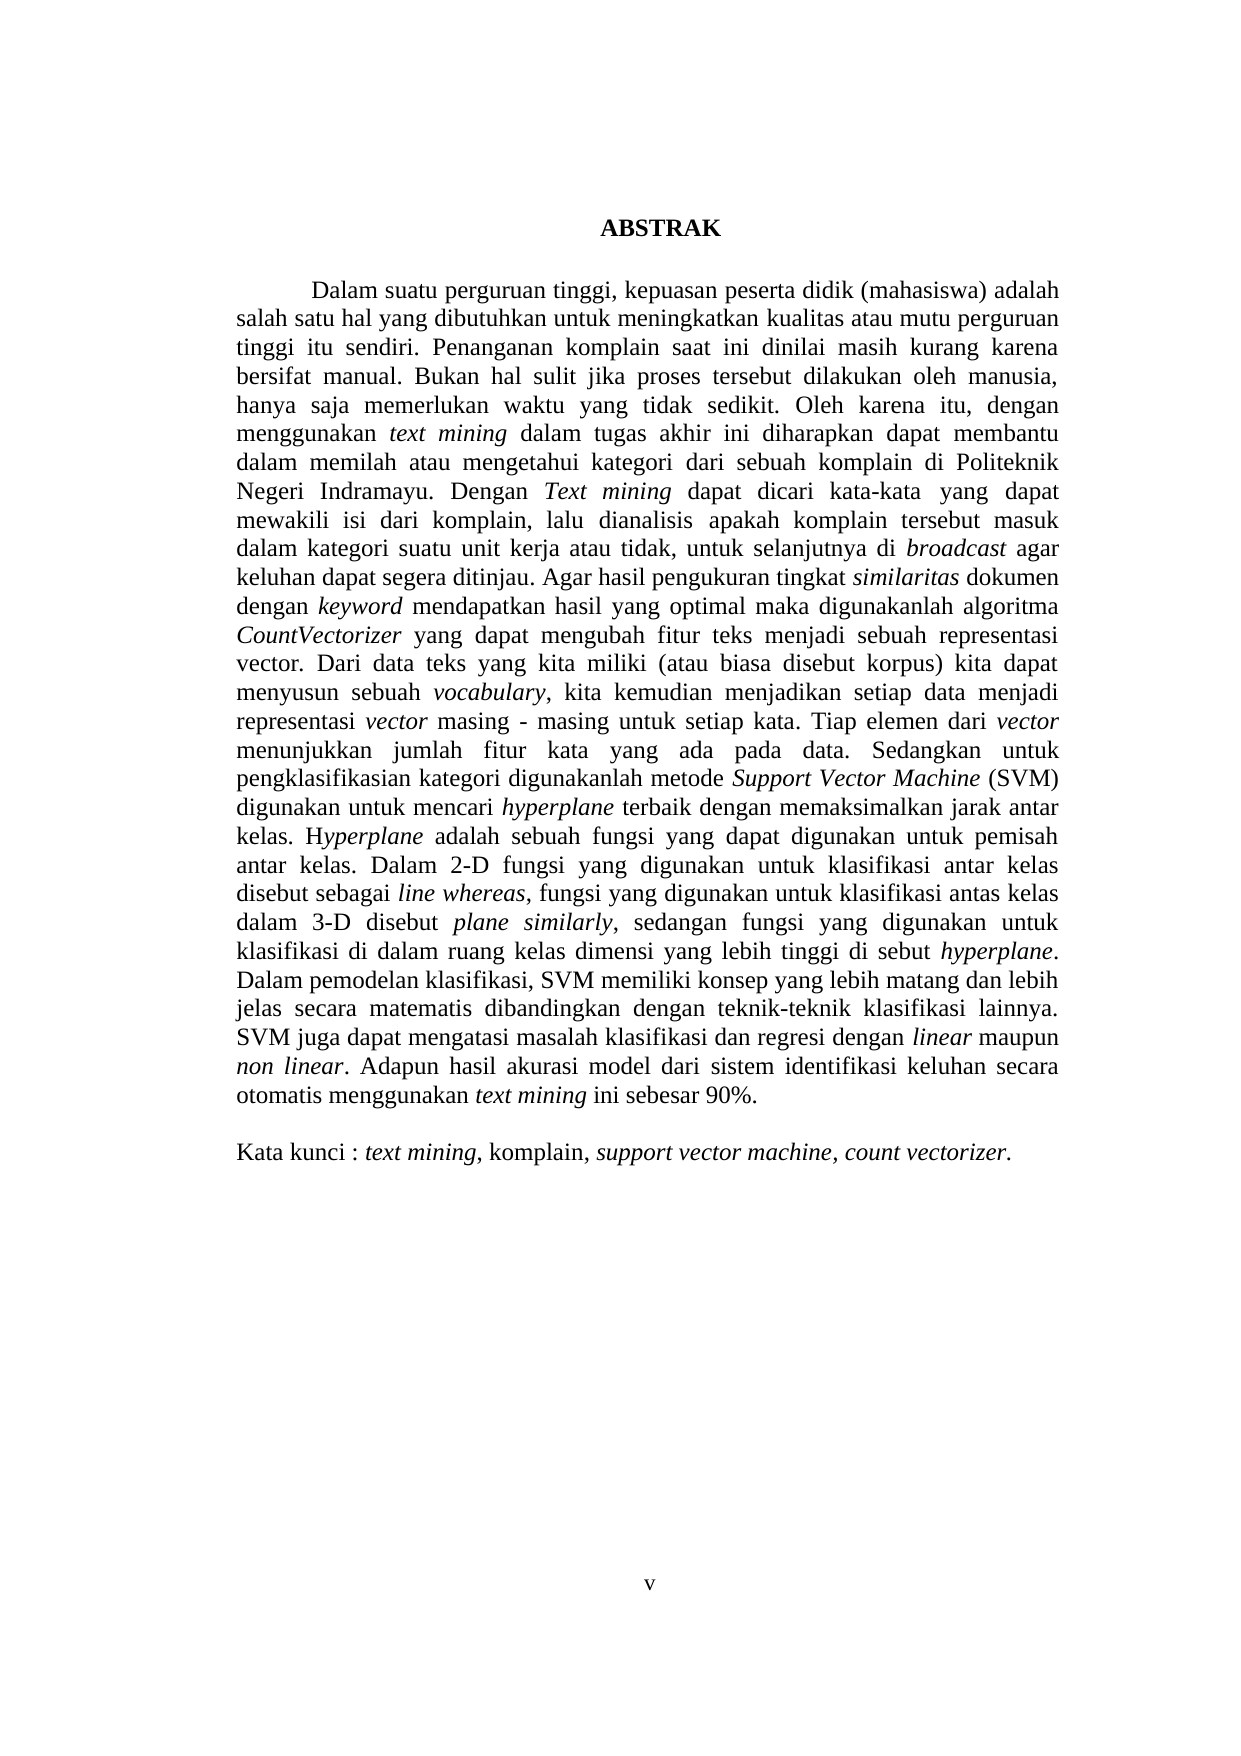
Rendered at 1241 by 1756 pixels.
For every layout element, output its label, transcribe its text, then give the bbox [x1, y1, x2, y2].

text Dalam suatu perguruan tinggi, kepuasan peserta didik (mahasiswa) adalah salah satu hal yang dibutuhkan untuk meningkatkan kualitas atau mutu perguruan tinggi itu sendiri. Penanganan komplain saat ini dinilai masih kurang karena bersifat manual. Bukan hal sulit jika proses tersebut dilakukan oleh manusia, hanya saja memerlukan waktu yang tidak sedikit. Oleh karena itu, dengan menggunakan text mining dalam tugas akhir ini diharapkan dapat membantu dalam memilah atau mengetahui kategori dari sebuah komplain di Politeknik Negeri Indramayu. Dengan Text mining dapat dicari kata-kata yang dapat mewakili isi dari komplain, lalu dianalisis apakah komplain tersebut masuk dalam kategori suatu unit kerja atau tidak, untuk selanjutnya di broadcast agar keluhan dapat segera ditinjau. Agar hasil pengukuran tingkat similaritas dokumen dengan keyword mendapatkan hasil yang optimal maka digunakanlah algoritma CountVectorizer yang dapat mengubah fitur teks menjadi sebuah representasi vector. Dari data teks yang kita miliki (atau biasa disebut korpus) kita dapat menyusun sebuah vocabulary, kita kemudian menjadikan setiap data menjadi representasi vector masing - masing untuk setiap kata. Tiap elemen dari vector menunjukkan jumlah fitur kata yang ada pada data. Sedangkan untuk pengklasifikasian kategori digunakanlah metode Support Vector Machine (SVM) digunakan untuk mencari hyperplane terbaik dengan memaksimalkan jarak antar kelas. Hyperplane adalah sebuah fungsi yang dapat digunakan untuk pemisah antar kelas. Dalam 2-D fungsi yang digunakan untuk klasifikasi antar kelas disebut sebagai line whereas, fungsi yang digunakan untuk klasifikasi antas kelas dalam 3-D disebut plane similarly, sedangan fungsi yang digunakan untuk klasifikasi di dalam ruang kelas dimensi yang lebih tinggi di sebut hyperplane. Dalam pemodelan klasifikasi, SVM memiliki konsep yang lebih matang dan lebih jelas secara matematis dibandingkan dengan teknik-teknik klasifikasi lainnya. SVM juga dapat mengatasi masalah klasifikasi dan regresi dengan linear maupun non linear. Adapun hasil akurasi model dari sistem identifikasi keluhan secara otomatis menggunakan text mining ini sebesar 90%. [236, 275, 1059, 1108]
text Kata kunci : text mining, komplain, support vector machine, count vectorizer. [236, 1137, 1059, 1166]
subtitle ABSTRAK [356, 213, 965, 241]
